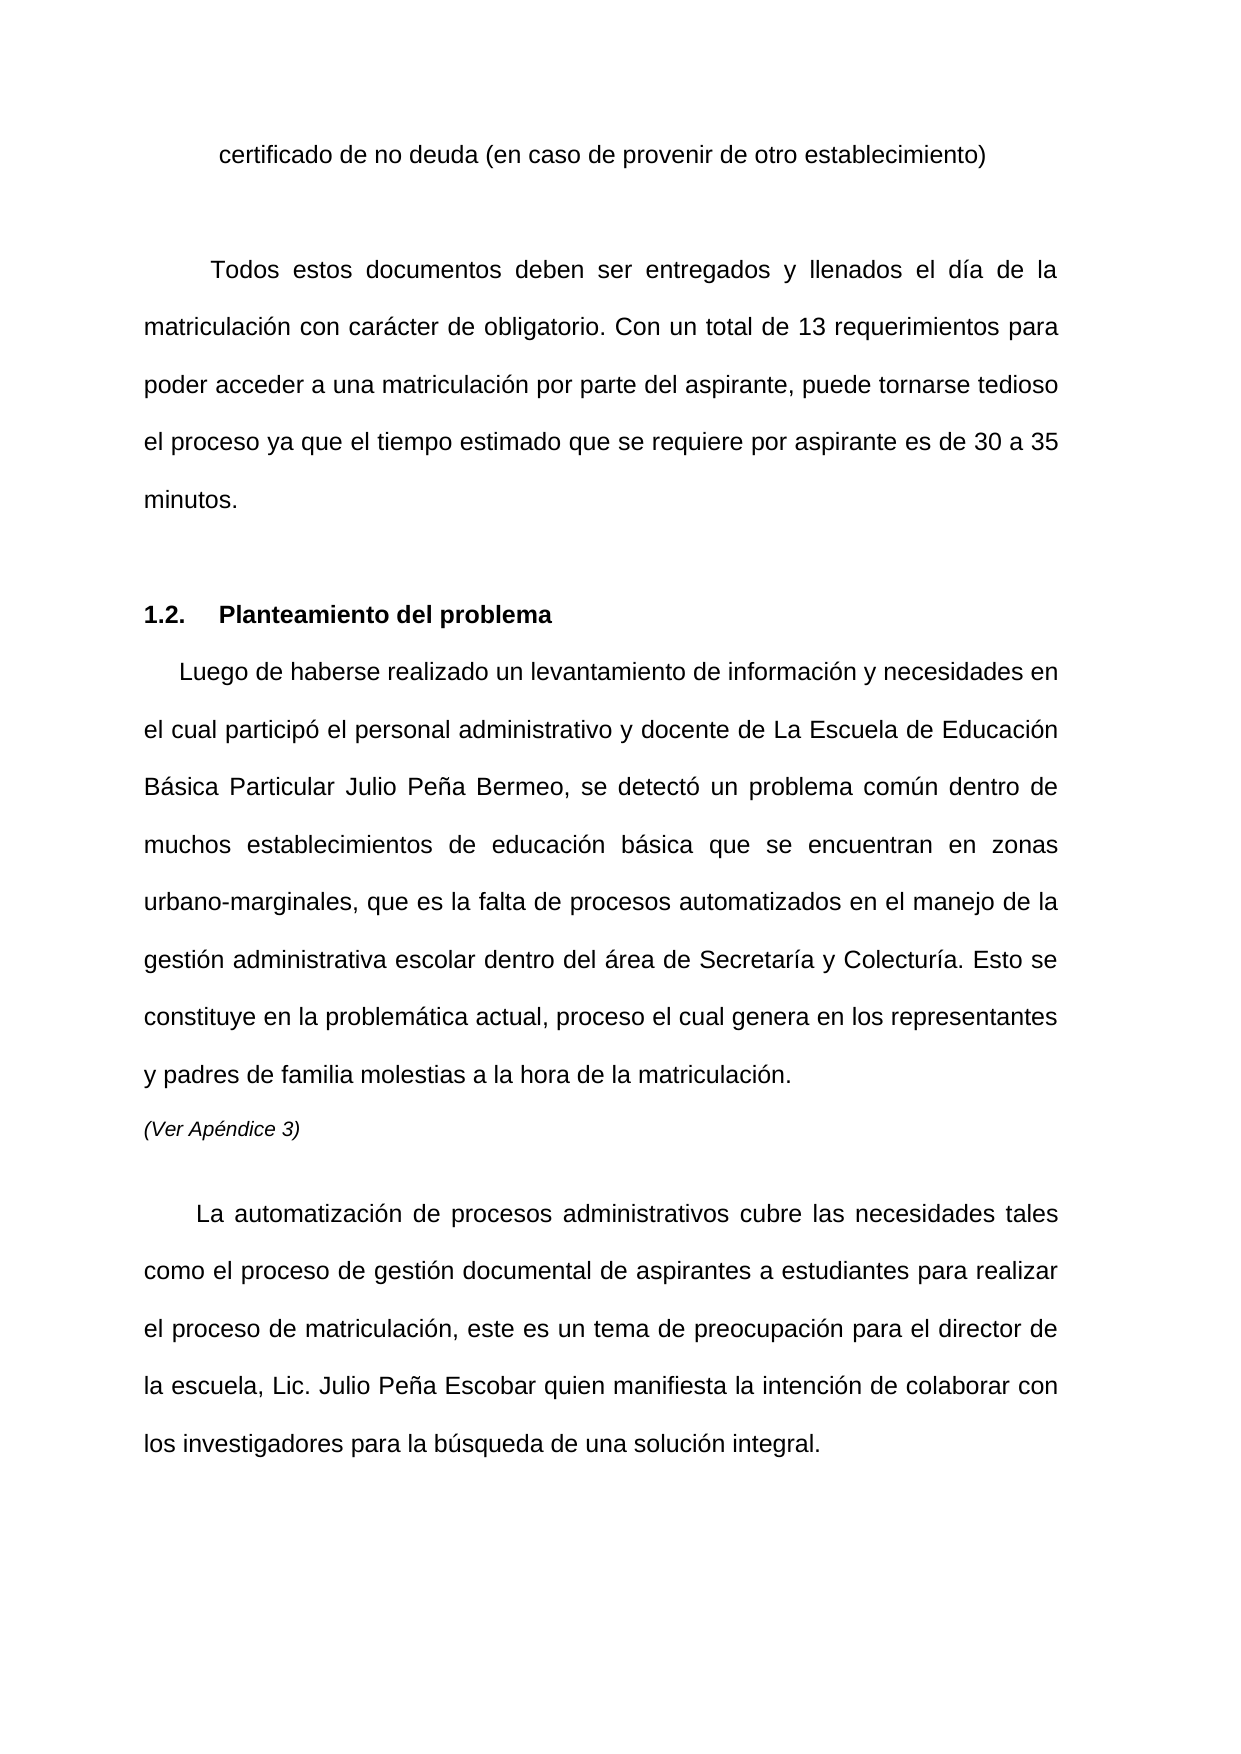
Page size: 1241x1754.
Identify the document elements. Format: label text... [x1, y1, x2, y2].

text (Ver Apéndice 3) [144, 1117, 1060, 1141]
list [181, 139, 1060, 168]
subtitle Planteamiento del problema [144, 599, 1060, 628]
text Luego de haberse realizado un levantamiento de información y necesidades en el cual participó el personal administrativo y docente de La Escuela de Educación Básica Particular Julio Peña Bermeo, se detectó un problema común dentro de muchos establecimientos de educación básica que se encuentran en zonas urbano-marginales, que es la falta de procesos automatizados en el manejo de la gestión administrativa escolar dentro del área de Secretaría y Colecturía. Esto se constituye en la problemática actual, proceso el cual genera en los representantes y padres de familia molestias a la hora de la matriculación. [144, 657, 1060, 1088]
text La automatización de procesos administrativos cubre las necesidades tales como el proceso de gestión documental de aspirantes a estudiantes para realizar el proceso de matriculación, este es un tema de preocupación para el director de la escuela, Lic. Julio Peña Escobar quien manifiesta la intención de colaborar con los investigadores para la búsqueda de una solución integral. [144, 1198, 1060, 1457]
text Todos estos documentos deben ser entregados y llenados el día de la matriculación con carácter de obligatorio. Con un total de 13 requerimientos para poder acceder a una matriculación por parte del aspirante, puede tornarse tedioso el proceso ya que el tiempo estimado que se requiere por aspirante es de 30 a 35 minutos. [144, 254, 1060, 513]
